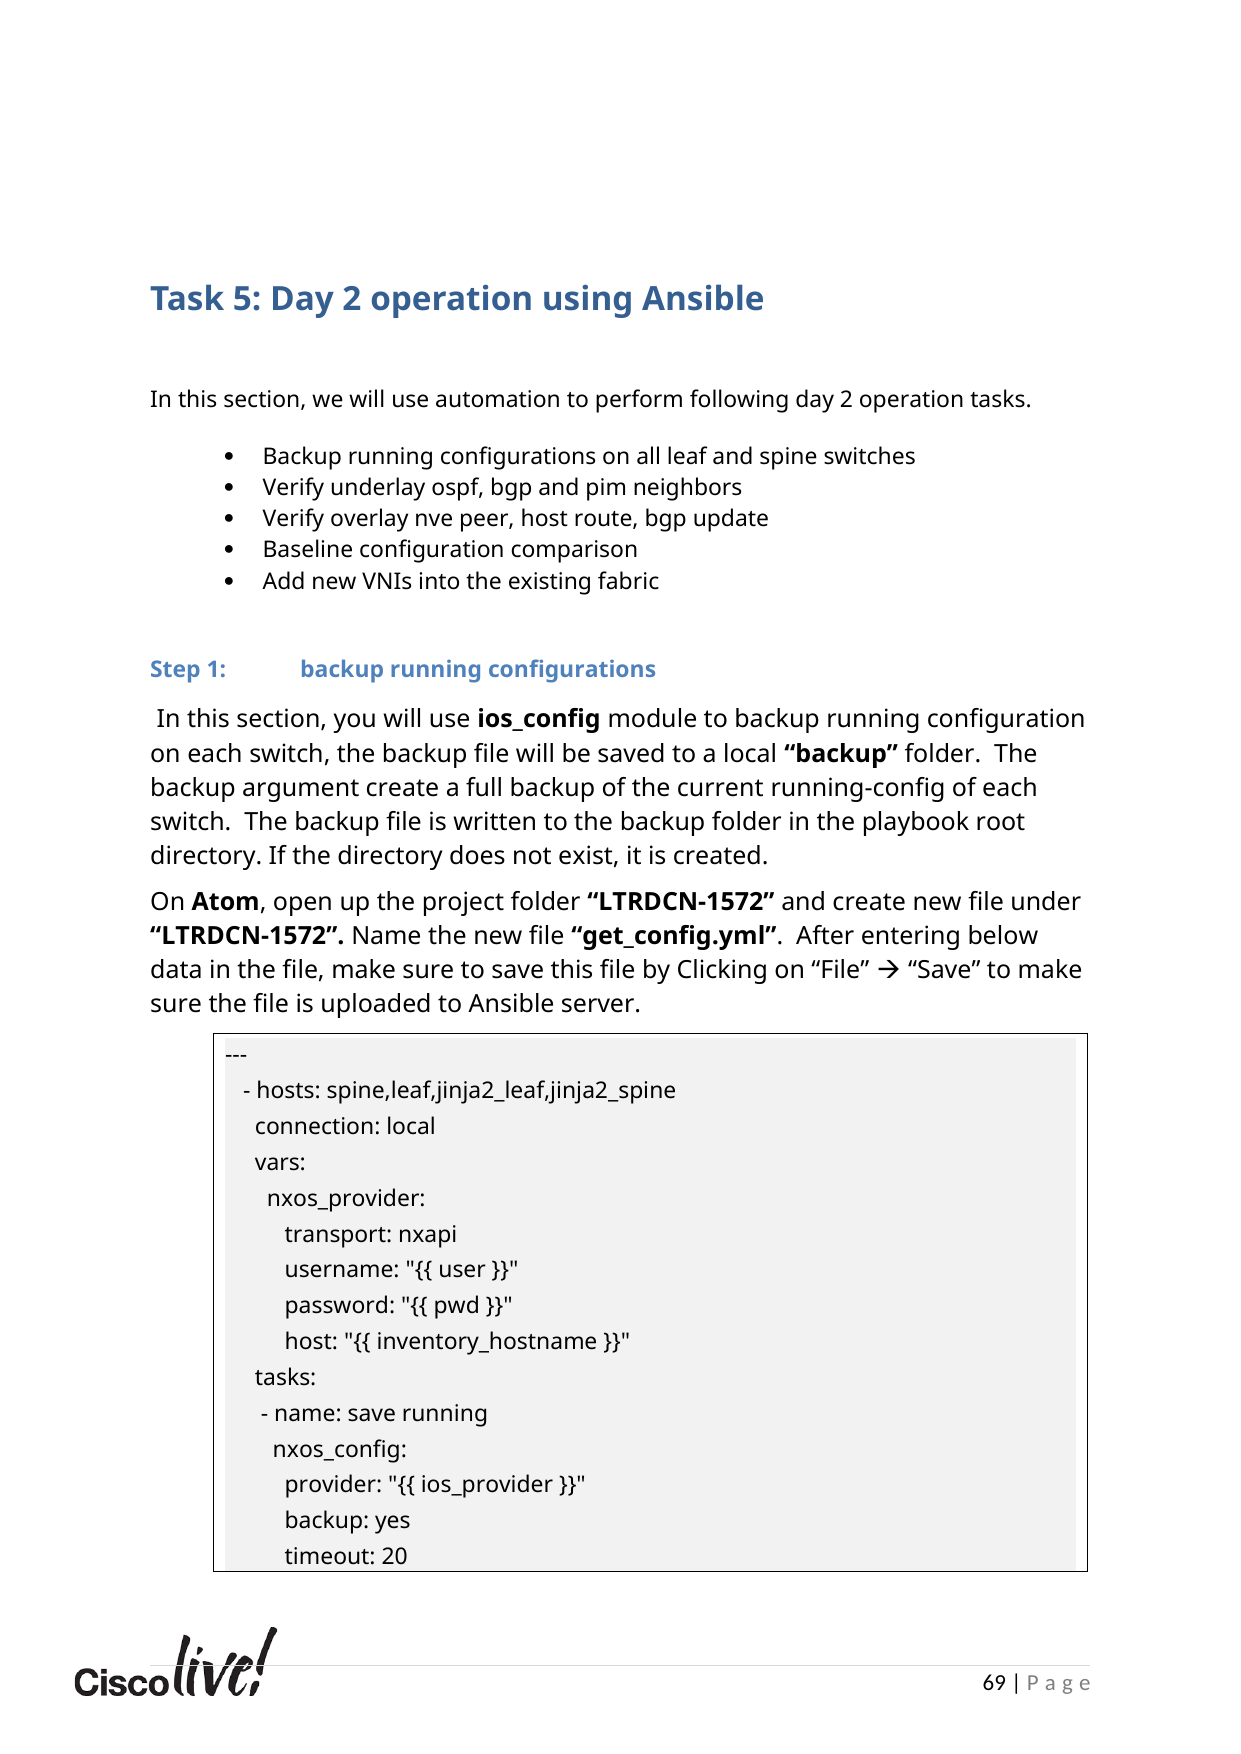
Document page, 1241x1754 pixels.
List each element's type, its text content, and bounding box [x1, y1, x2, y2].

text Task 5: Day 2 operation using Ansible [150, 274, 1090, 320]
subtitle Step 1: backup running configurations [150, 653, 1090, 684]
picture [74, 1627, 278, 1698]
text On Atom, open up the project folder “LTRDCN-1572” and create new file under “LTRDCN-1572”. Name the new file “get_config.yml”. After entering below data in the file, make sure to save this file by Clicking on “File” “Save” to make sure the file is uploaded to Ansible server. [150, 884, 1090, 1020]
list Add new VNIs into the existing fabric [225, 565, 1090, 596]
text In this section, we will use automation to perform following day 2 operation tasks. [150, 383, 1090, 414]
list Backup running configurations on all leaf and spine switches [225, 440, 1090, 471]
list Verify underlay ospf, bgp and pim neighbors [225, 471, 1090, 502]
list Verify overlay nve peer, host route, bgp update [225, 502, 1090, 533]
list Baseline configuration comparison [225, 533, 1090, 565]
text In this section, you will use ios_config module to backup running configuration on each switch, the backup file will be saved to a local “backup” folder. The backup argument create a full backup of the current running-config of each switch. The backup file is written to the backup folder in the playbook root directory. If the directory does not exist, it is created. [150, 701, 1090, 871]
table_header --- - hosts: spine,leaf,jinja2_leaf,jinja2_spine connection: local vars: nxos_provider: transport: nxapi username: "{{ user }}" password: "{{ pwd }}" host: "{{ inventory_hostname }}" tasks: - name: save running nxos_config: provider: "{{ ios_provider }}" backup: yes timeout: 20 [214, 1034, 1087, 1571]
